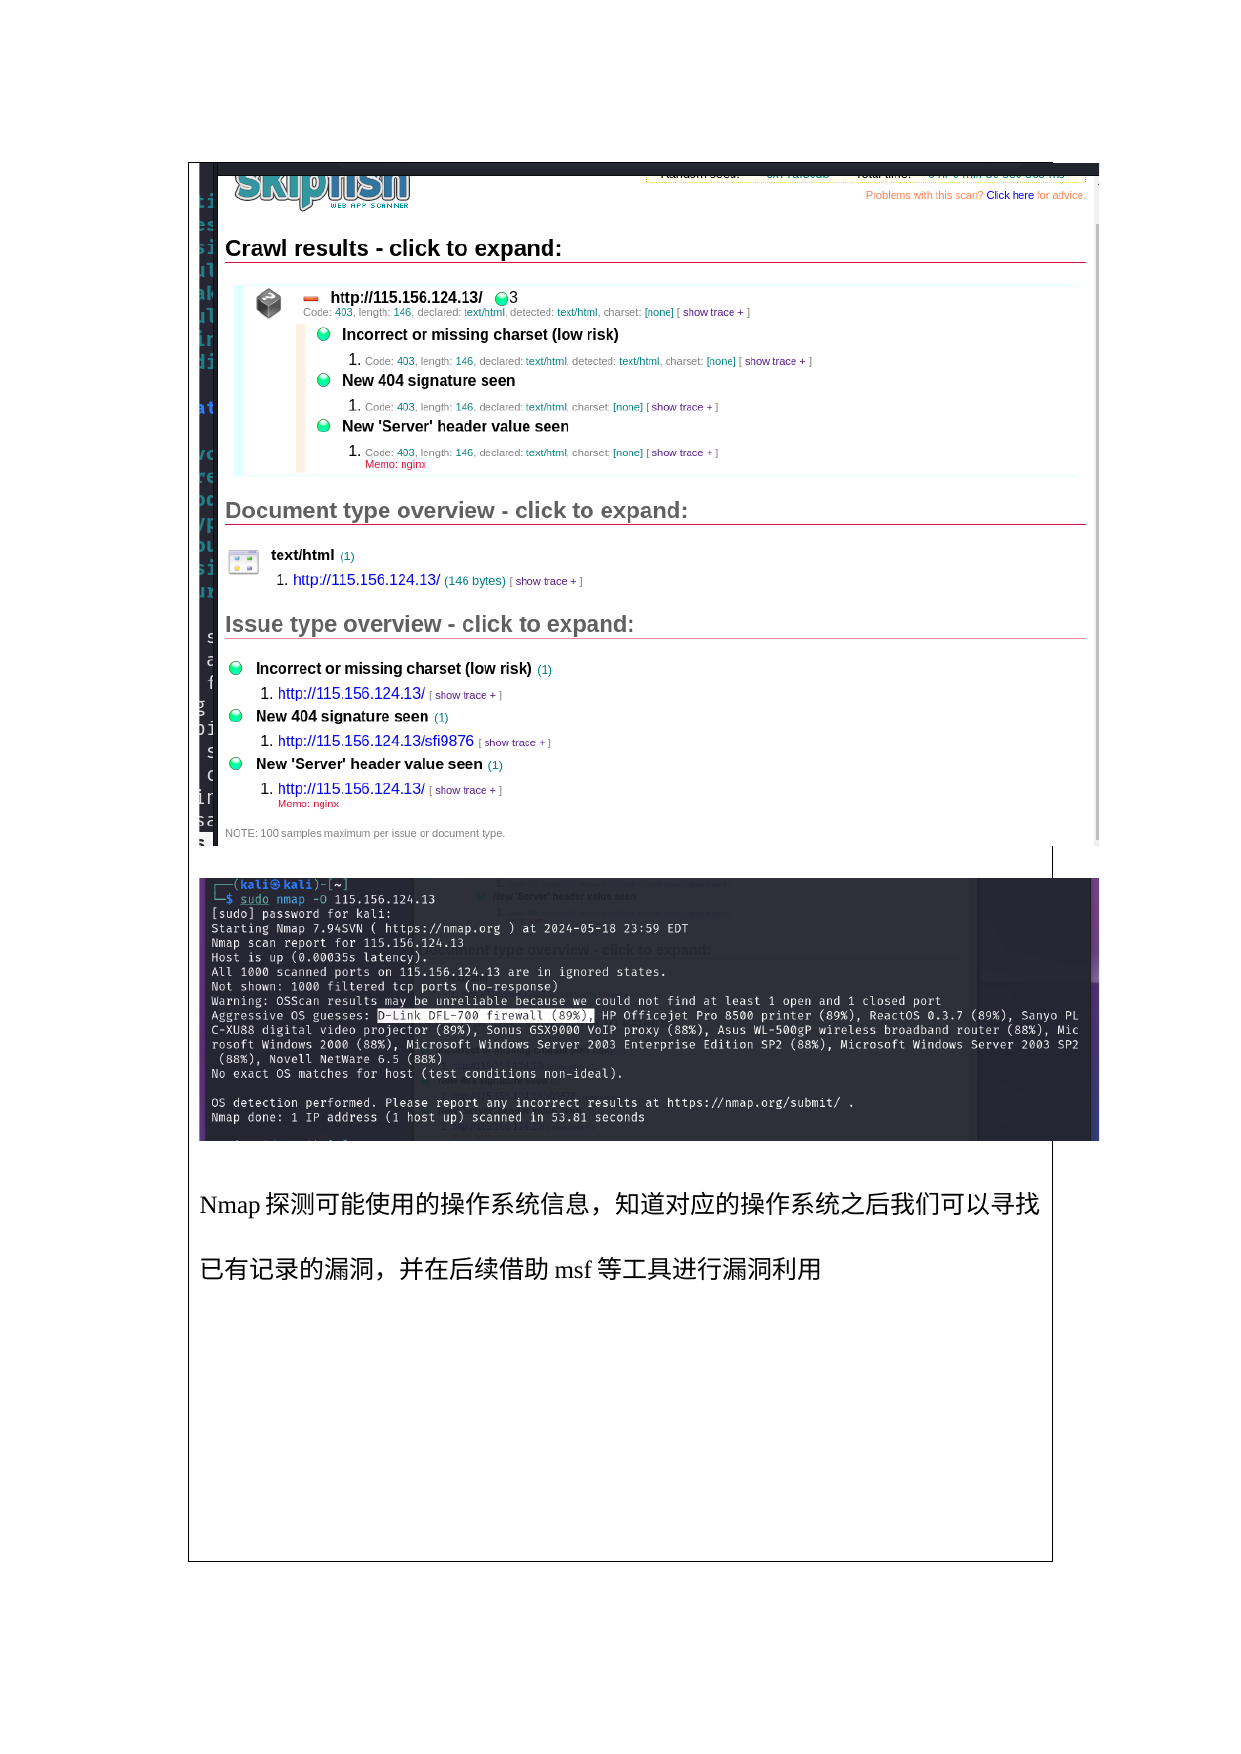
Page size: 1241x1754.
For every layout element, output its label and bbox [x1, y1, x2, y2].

picture [199, 163, 1100, 846]
table_cell [189, 163, 1052, 1561]
picture [199, 878, 1100, 1141]
